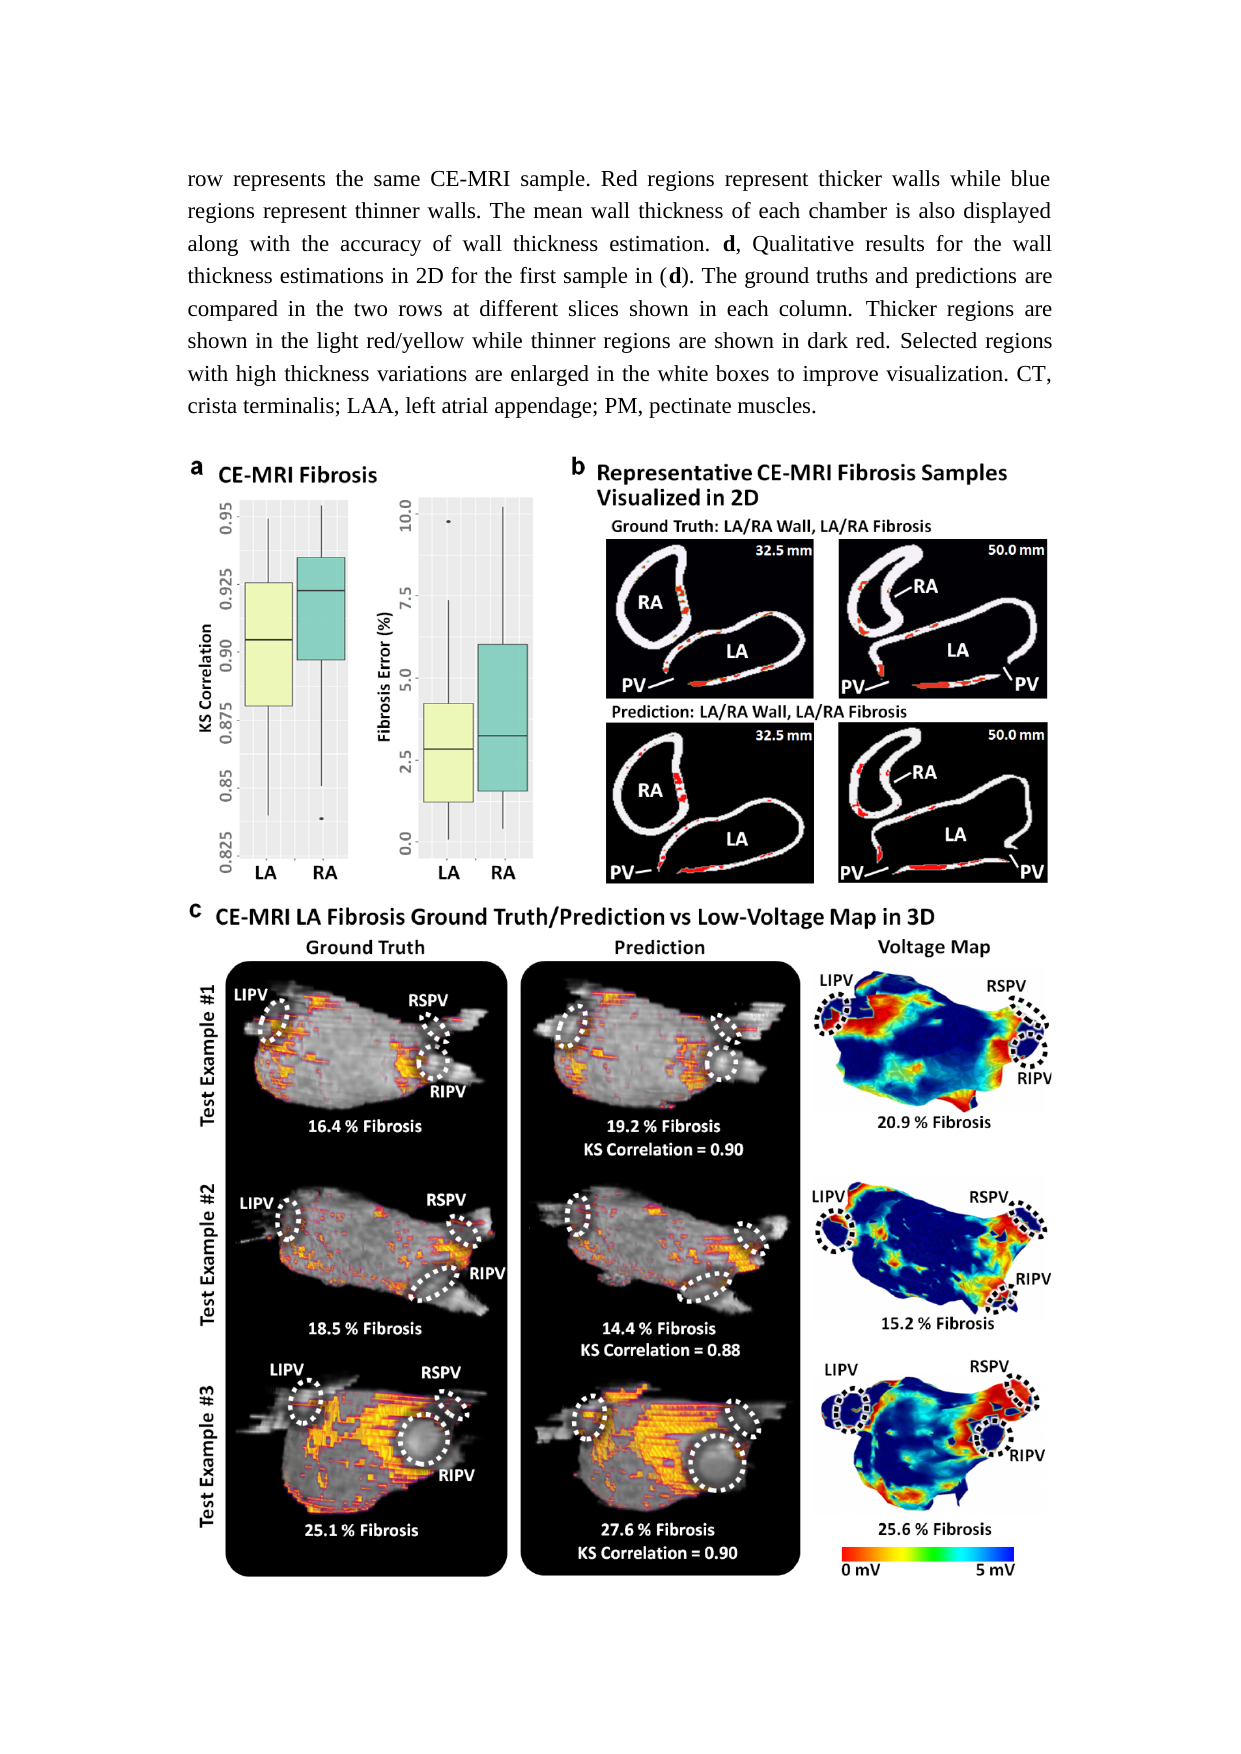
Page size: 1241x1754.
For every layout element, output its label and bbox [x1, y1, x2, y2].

text [187, 162, 1053, 422]
picture [187, 454, 1052, 1581]
